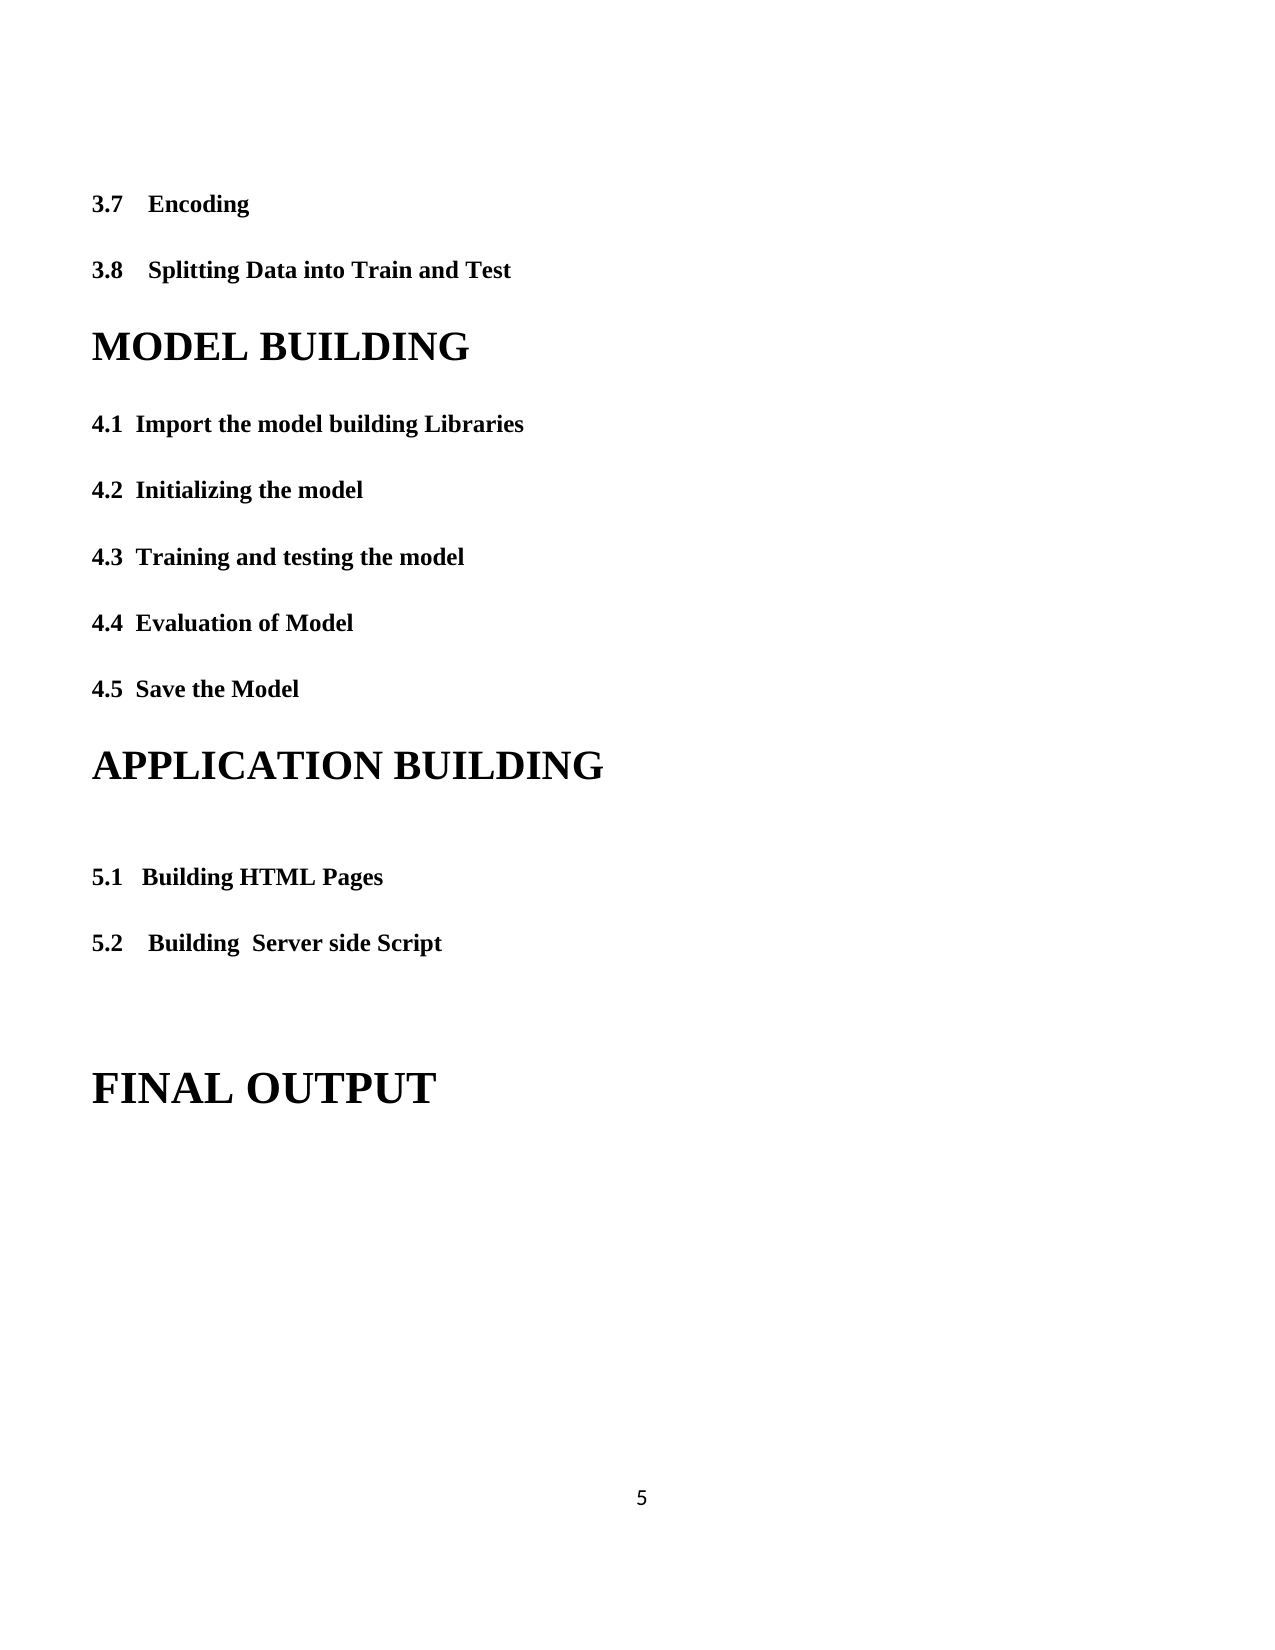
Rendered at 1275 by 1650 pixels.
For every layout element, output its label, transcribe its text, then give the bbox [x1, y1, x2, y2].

text MODEL BUILDING [92, 322, 791, 370]
text 4.4 Evaluation of Model [92, 608, 791, 637]
text 4.2 Initializing the model [92, 476, 791, 504]
text 5.2 Building Server side Script [92, 928, 791, 957]
text APPLICATION BUILDING [92, 741, 791, 788]
text 3.8 Splitting Data into Train and Test [92, 256, 791, 284]
text FINAL OUTPUT [92, 1061, 791, 1113]
text 5.1 Building HTML Pages [92, 862, 791, 891]
text 4.1 Import the model building Libraries [92, 409, 791, 438]
text 4.3 Training and testing the model [92, 542, 791, 571]
text 4.5 Save the Model [92, 674, 791, 703]
text 3.7 Encoding [92, 189, 791, 218]
